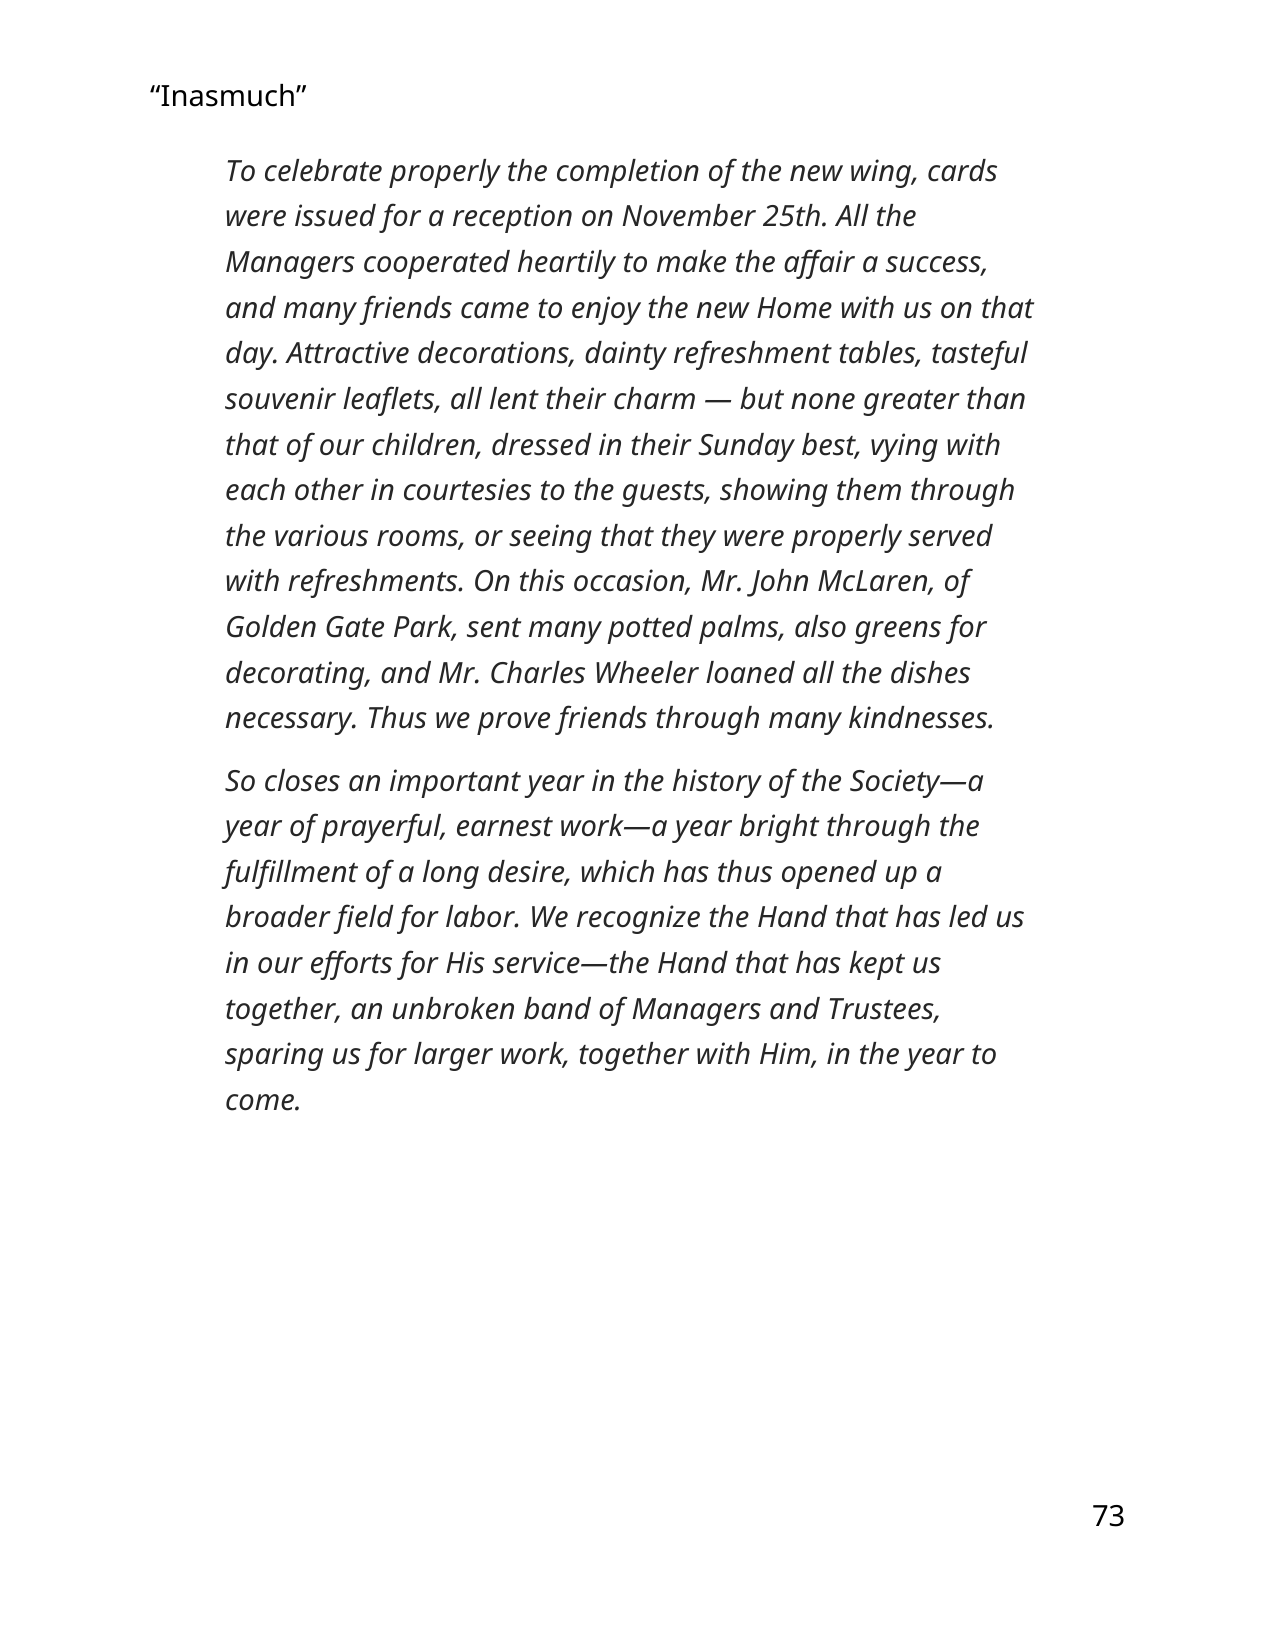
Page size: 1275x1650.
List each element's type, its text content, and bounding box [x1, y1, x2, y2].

text So closes an important year in the history of the Society—a year of prayerful, earnest work—a year bright through the fulfillment of a long desire, which has thus opened up a broader field for labor. We recognize the Hand that has led us in our efforts for His service—the Hand that has kept us together, an unbroken band of Managers and Trustees, sparing us for larger work, together with Him, in the year to come. [225, 760, 1050, 1119]
text To celebrate properly the completion of the new wing, cards were issued for a reception on November 25th. All the Managers cooperated heartily to make the affair a success, and many friends came to enjoy the new Home with us on that day. Attractive decorations, dainty refreshment tables, tasteful souvenir leaflets, all lent their charm — but none greater than that of our children, dressed in their Sunday best, vying with each other in courtesies to the guests, showing them through the various rooms, or seeing that they were properly served with refreshments. On this occasion, Mr. John McLaren, of Golden Gate Park, sent many potted palms, also greens for decorating, and Mr. Charles Wheeler loaned all the dishes necessary. Thus we prove friends through many kindnesses. [225, 150, 1050, 737]
